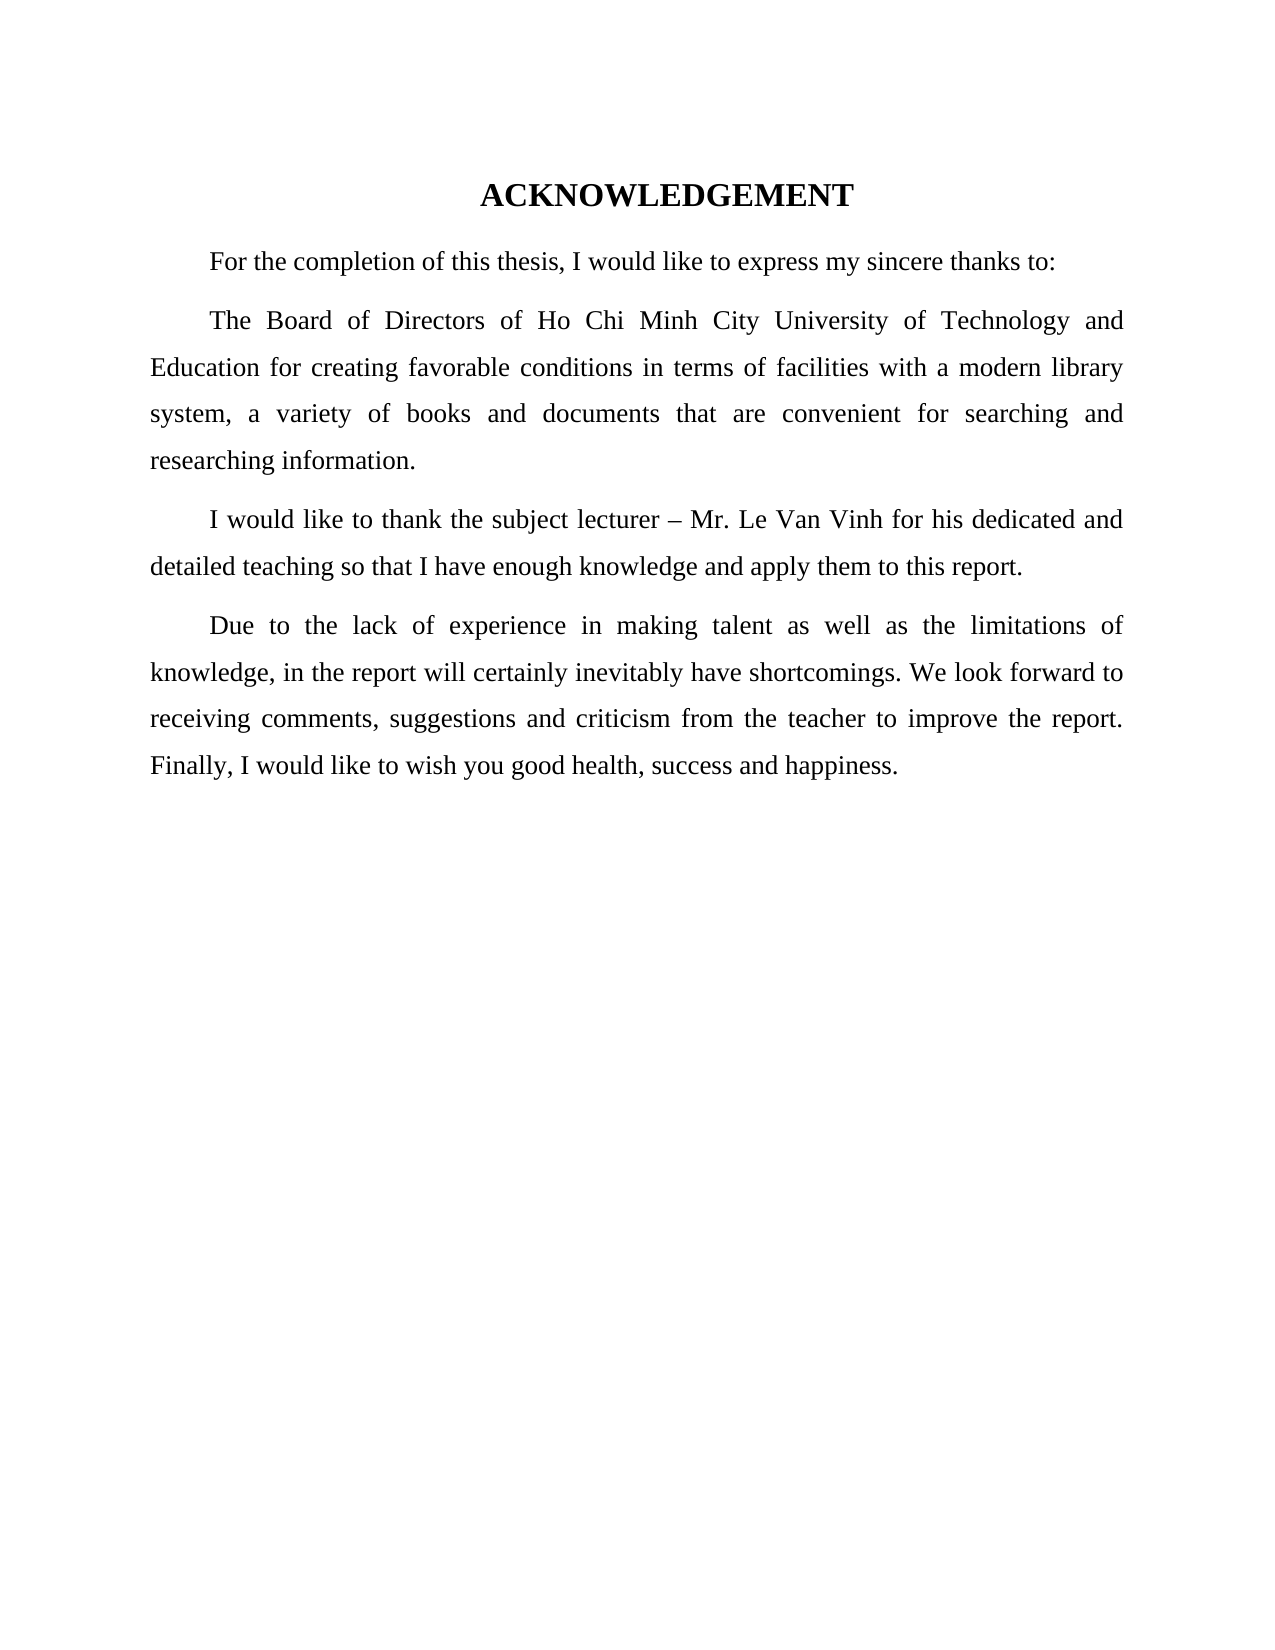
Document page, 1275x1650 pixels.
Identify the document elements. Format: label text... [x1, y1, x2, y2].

text Due to the lack of experience in making talent as well as the limitations of knowledge, in the report will certainly inevitably have shortcomings. We look forward to receiving comments, suggestions and criticism from the teacher to improve the report. Finally, I would like to wish you good health, success and happiness. [150, 609, 1125, 780]
text The Board of Directors of Ho Chi Minh City University of Technology and Education for creating favorable conditions in terms of facilities with a modern library system, a variety of books and documents that are convenient for searching and researching information. [150, 304, 1125, 475]
text ACKNOWLEDGEMENT [150, 175, 1125, 213]
text I would like to thank the subject lecturer – Mr. Le Van Vinh for his dedicated and detailed teaching so that I have enough knowledge and apply them to this report. [150, 503, 1125, 581]
text For the completion of this thesis, I would like to express my sincere thanks to: [150, 245, 1125, 276]
